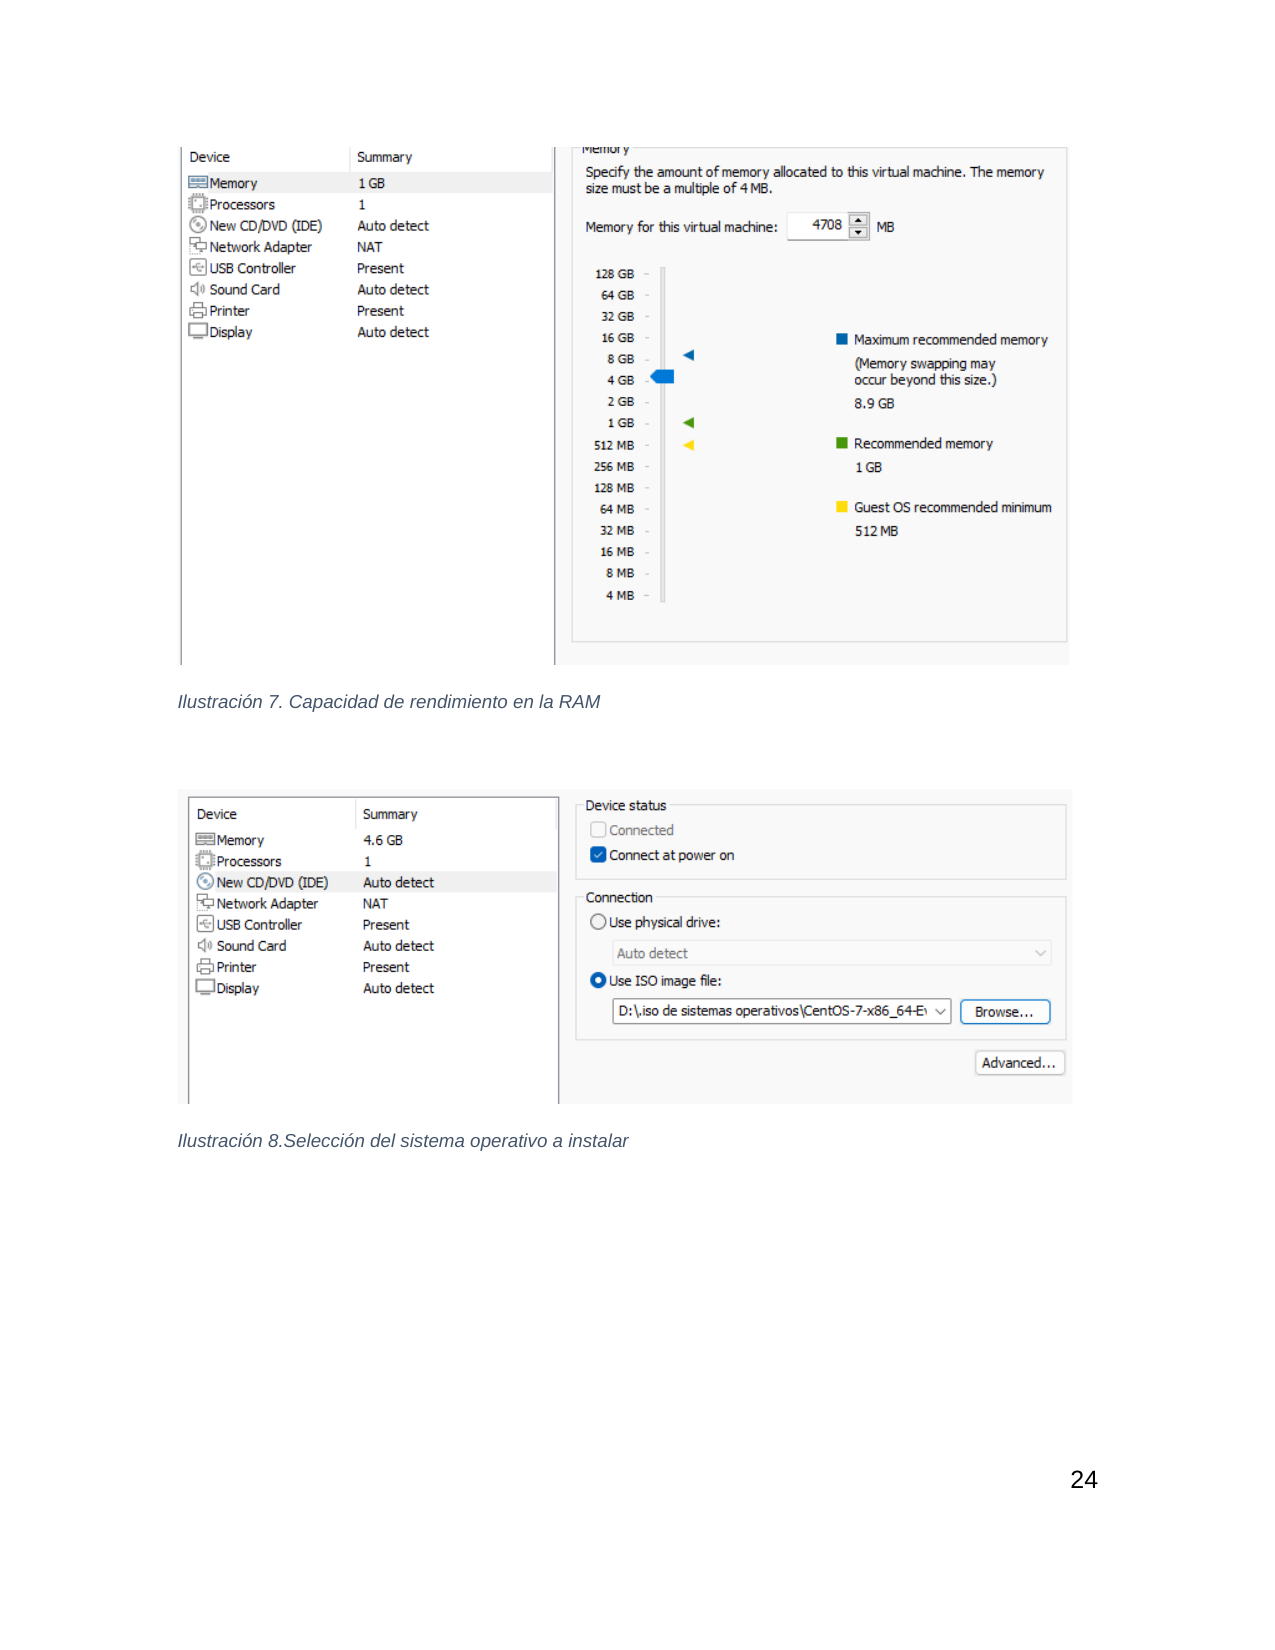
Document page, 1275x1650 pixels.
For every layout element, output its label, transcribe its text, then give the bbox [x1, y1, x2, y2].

picture [177, 789, 1073, 1104]
picture [177, 147, 1070, 665]
